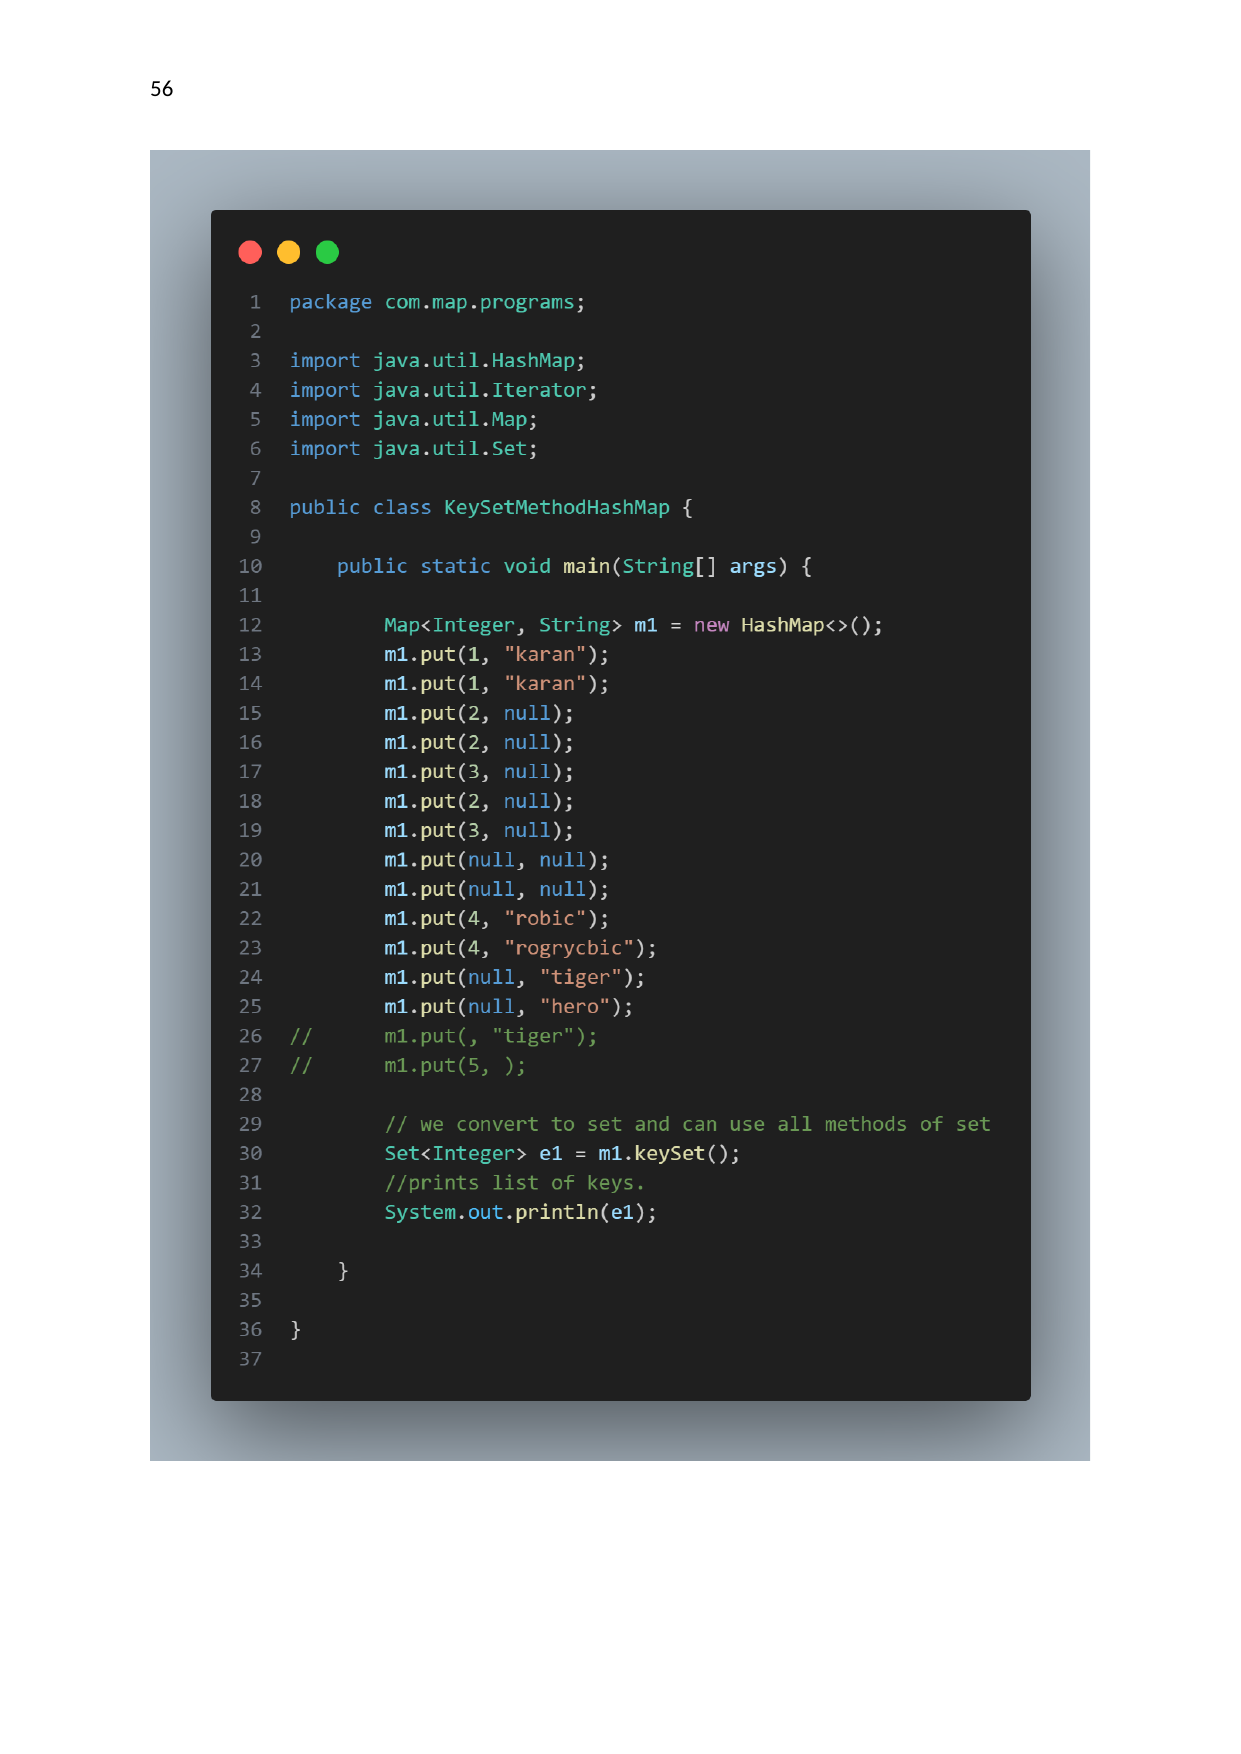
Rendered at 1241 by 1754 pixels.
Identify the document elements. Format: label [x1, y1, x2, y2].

picture [150, 150, 1091, 1461]
